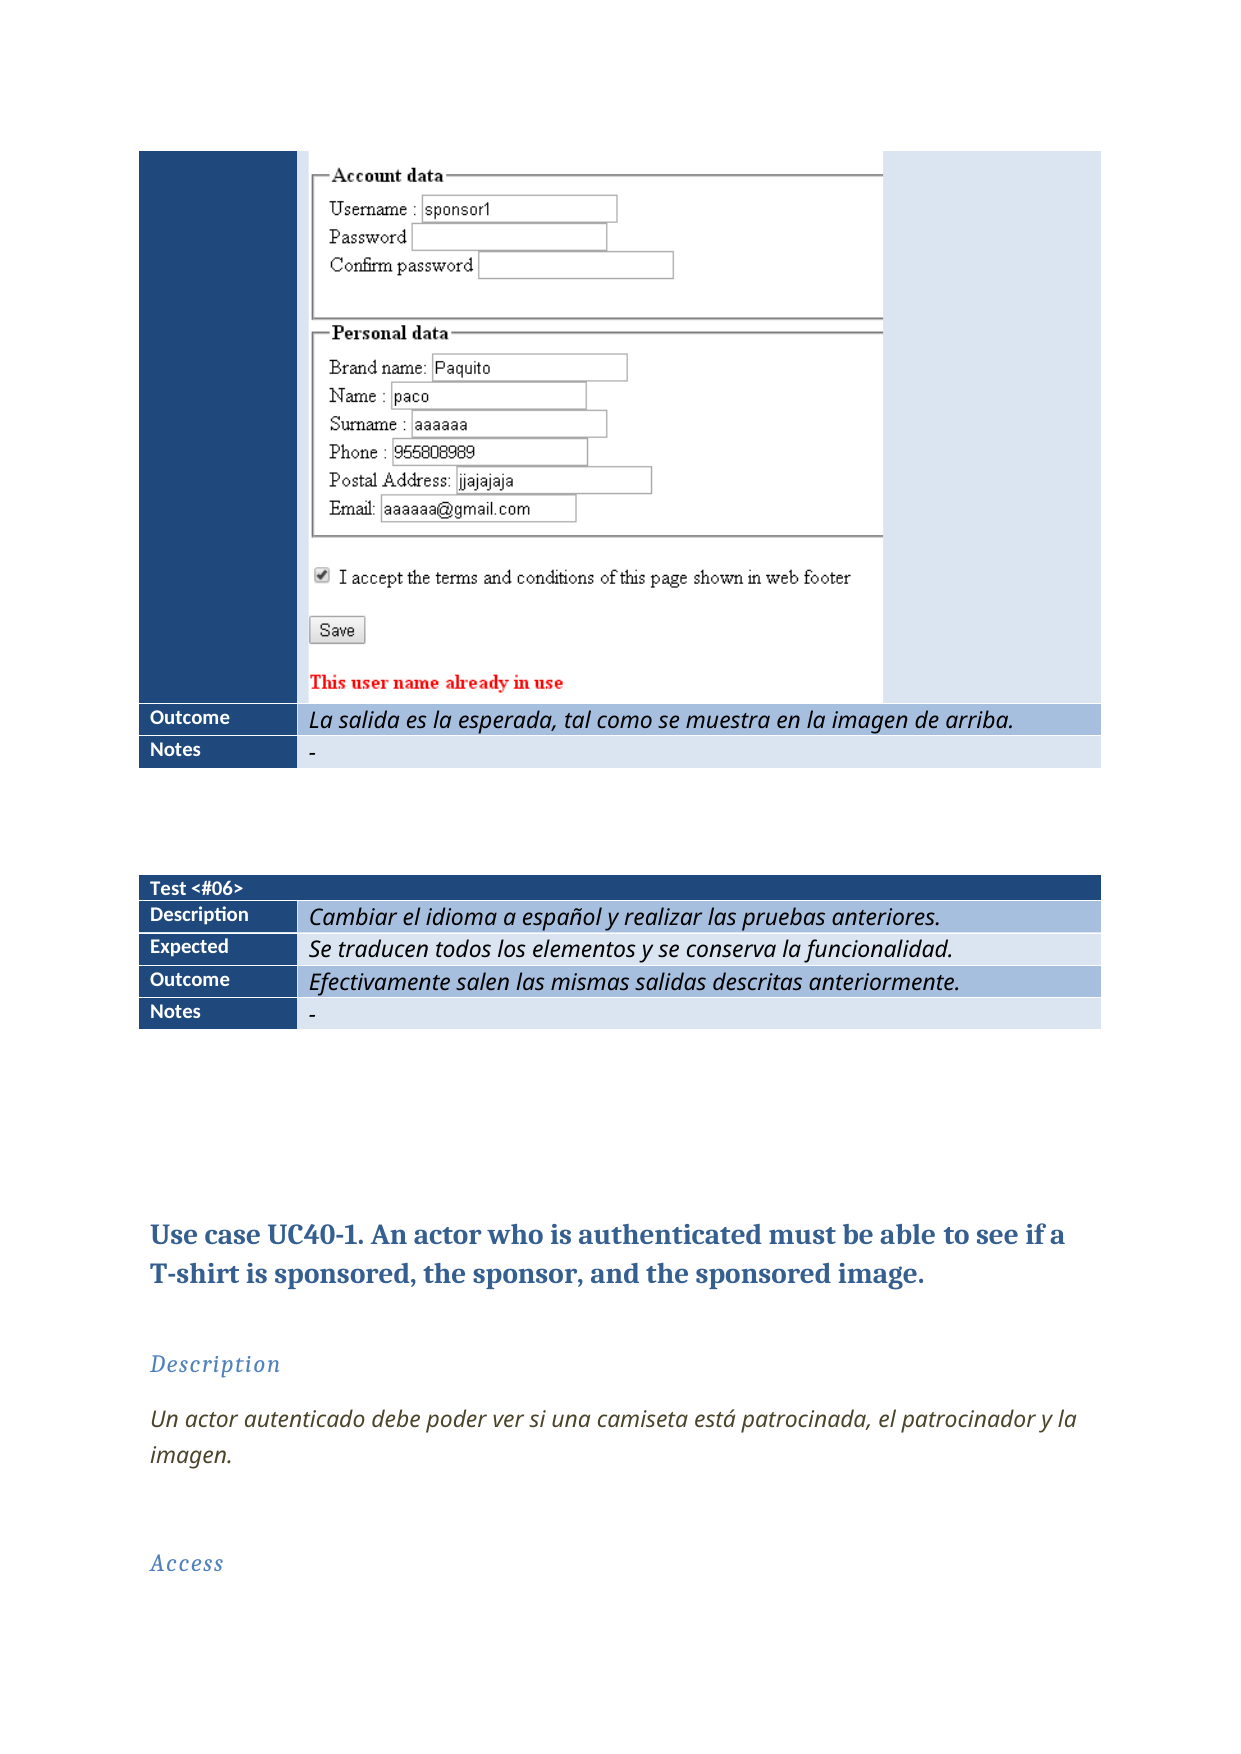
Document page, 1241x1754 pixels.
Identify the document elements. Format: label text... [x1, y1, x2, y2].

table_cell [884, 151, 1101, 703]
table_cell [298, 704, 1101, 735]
text Un actor autenticado debe poder ver si una camiseta está patrocinada, el patrocinador y la imagen. [150, 1403, 1090, 1471]
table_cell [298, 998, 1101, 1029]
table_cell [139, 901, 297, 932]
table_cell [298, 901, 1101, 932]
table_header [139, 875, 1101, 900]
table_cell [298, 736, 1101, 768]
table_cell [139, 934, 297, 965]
picture [308, 151, 884, 703]
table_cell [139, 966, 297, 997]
text Access [150, 1549, 1090, 1578]
text Description [150, 1349, 1090, 1378]
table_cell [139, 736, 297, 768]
text Use case UC40-1. An actor who is authenticated must be able to see if a T-shirt is sponsored, the sponsor, and the sponsored image. [150, 1218, 1090, 1291]
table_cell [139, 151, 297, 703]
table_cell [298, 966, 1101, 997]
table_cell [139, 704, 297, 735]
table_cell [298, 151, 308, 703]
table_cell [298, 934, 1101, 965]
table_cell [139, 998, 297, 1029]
